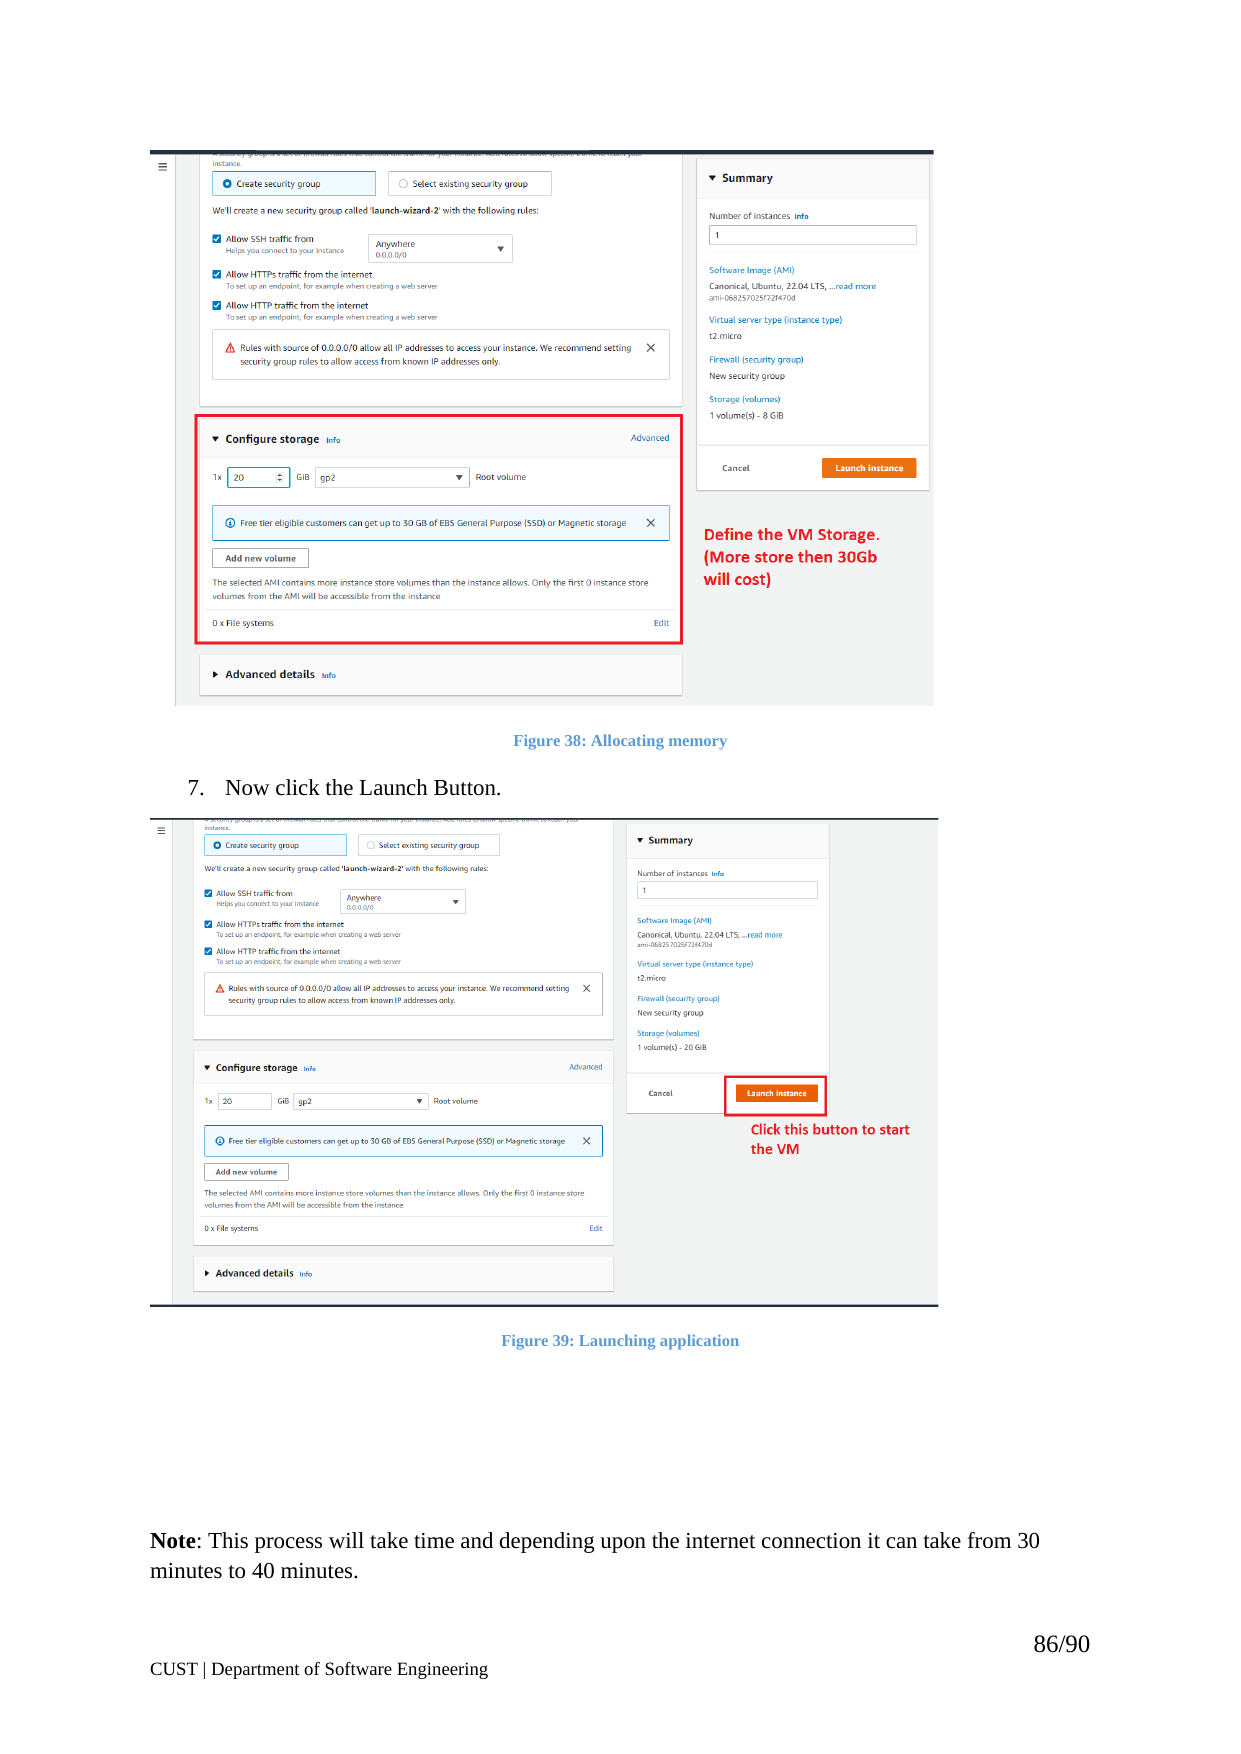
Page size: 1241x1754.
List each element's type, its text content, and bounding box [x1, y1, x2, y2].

text Figure 38: Allocating memory [150, 731, 1090, 750]
picture [150, 150, 934, 706]
list Now click the Launch Button. [187, 774, 1090, 800]
text Figure 39: Launching application [150, 1331, 1090, 1350]
picture [150, 818, 939, 1307]
text Note: This process will take time and depending upon the internet connection it can take from 30 minutes to 40 minutes. [150, 1527, 1090, 1584]
